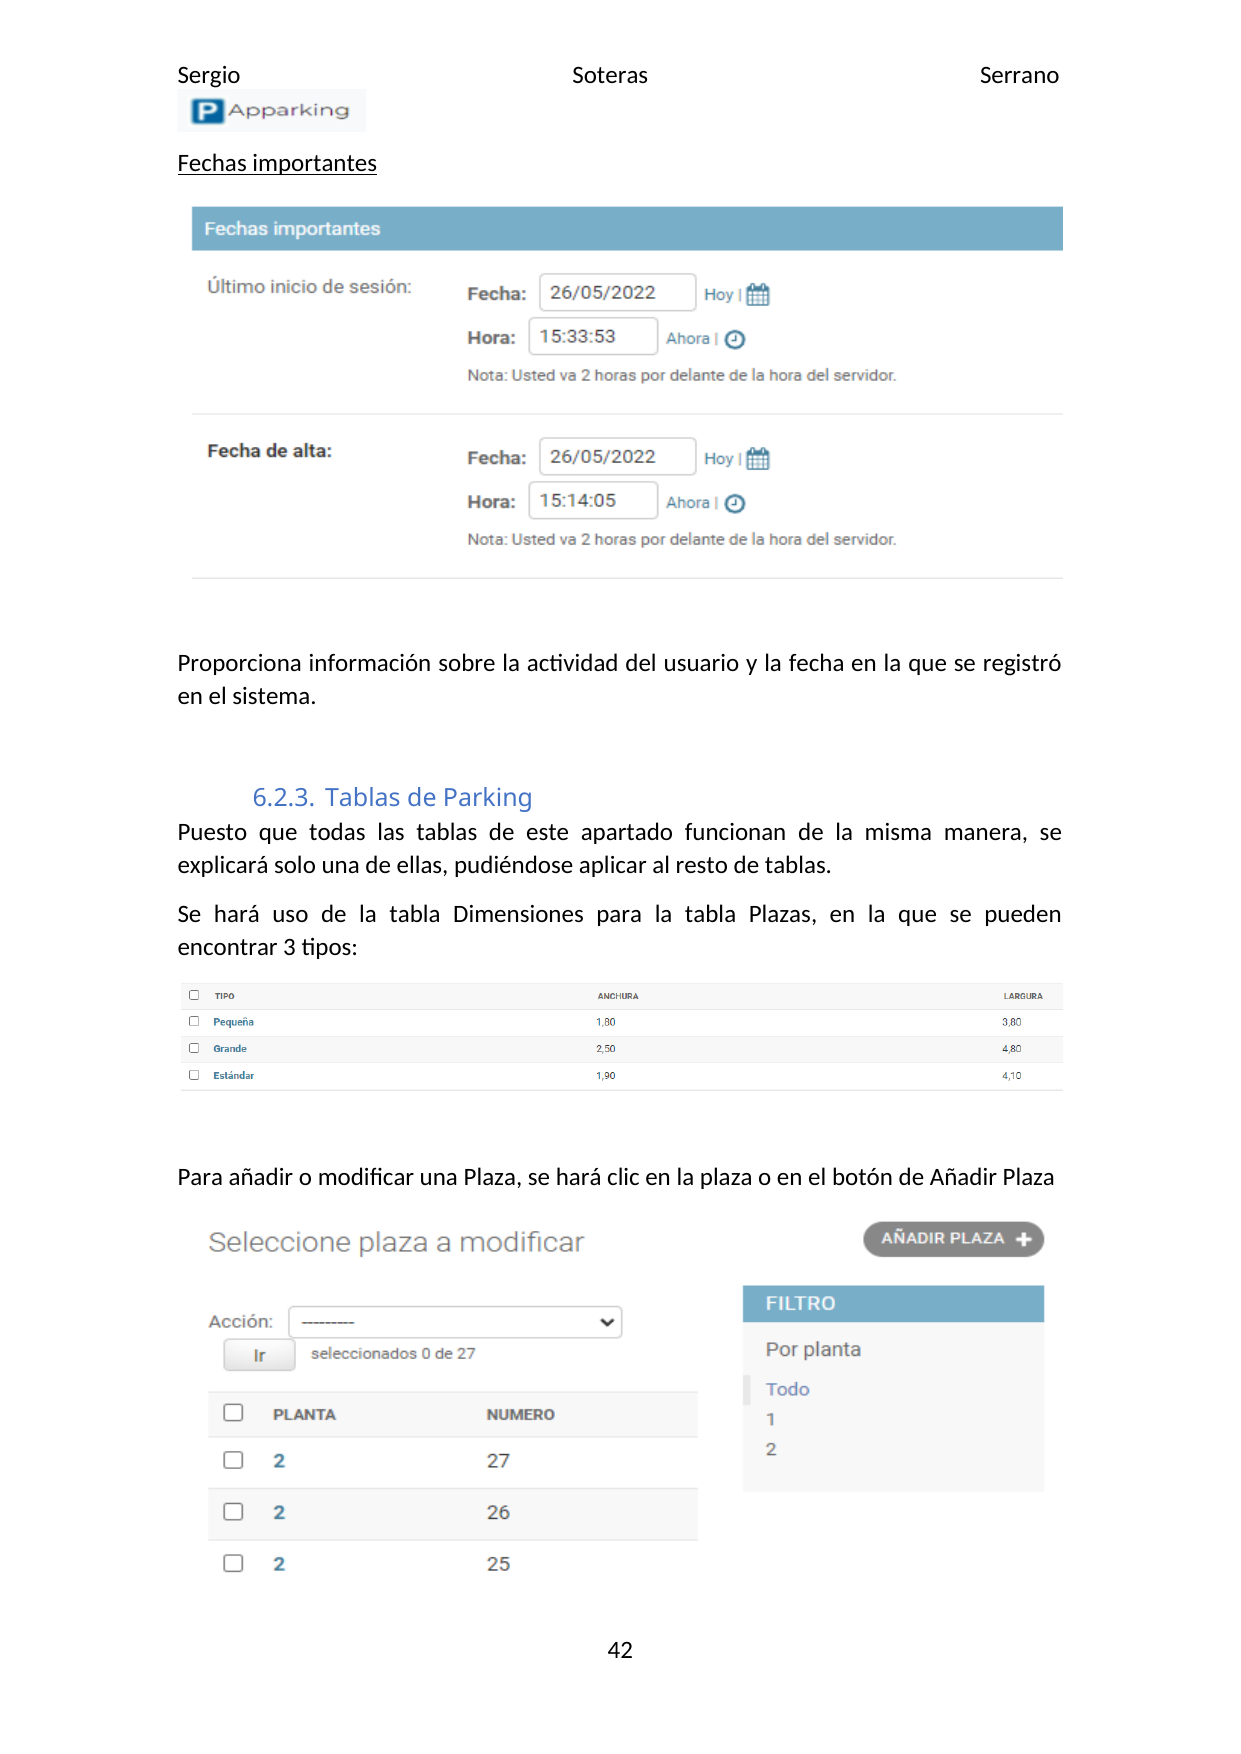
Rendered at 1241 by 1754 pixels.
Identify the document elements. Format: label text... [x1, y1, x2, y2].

subtitle Tablas de Parking [252, 779, 1063, 813]
picture [177, 197, 1063, 579]
text Para añadir o modificar una Plaza, se hará clic en la plaza o en el botón de Añadir Plaza [177, 1162, 1063, 1192]
text Puesto que todas las tablas de este apartado funcionan de la misma manera, se explicará solo una de ellas, pudiéndose aplicar al resto de tablas. [177, 816, 1063, 879]
text Fechas importantes [177, 148, 1063, 178]
picture [177, 89, 367, 132]
text Se hará uso de la tabla Dimensiones para la tabla Plazas, en la que se pueden encontrar 3 tipos: [177, 898, 1063, 962]
picture [177, 1211, 1063, 1579]
picture [177, 981, 1063, 1093]
text Proporciona información sobre la actividad del usuario y la fecha en la que se registró en el sistema. [177, 647, 1063, 711]
